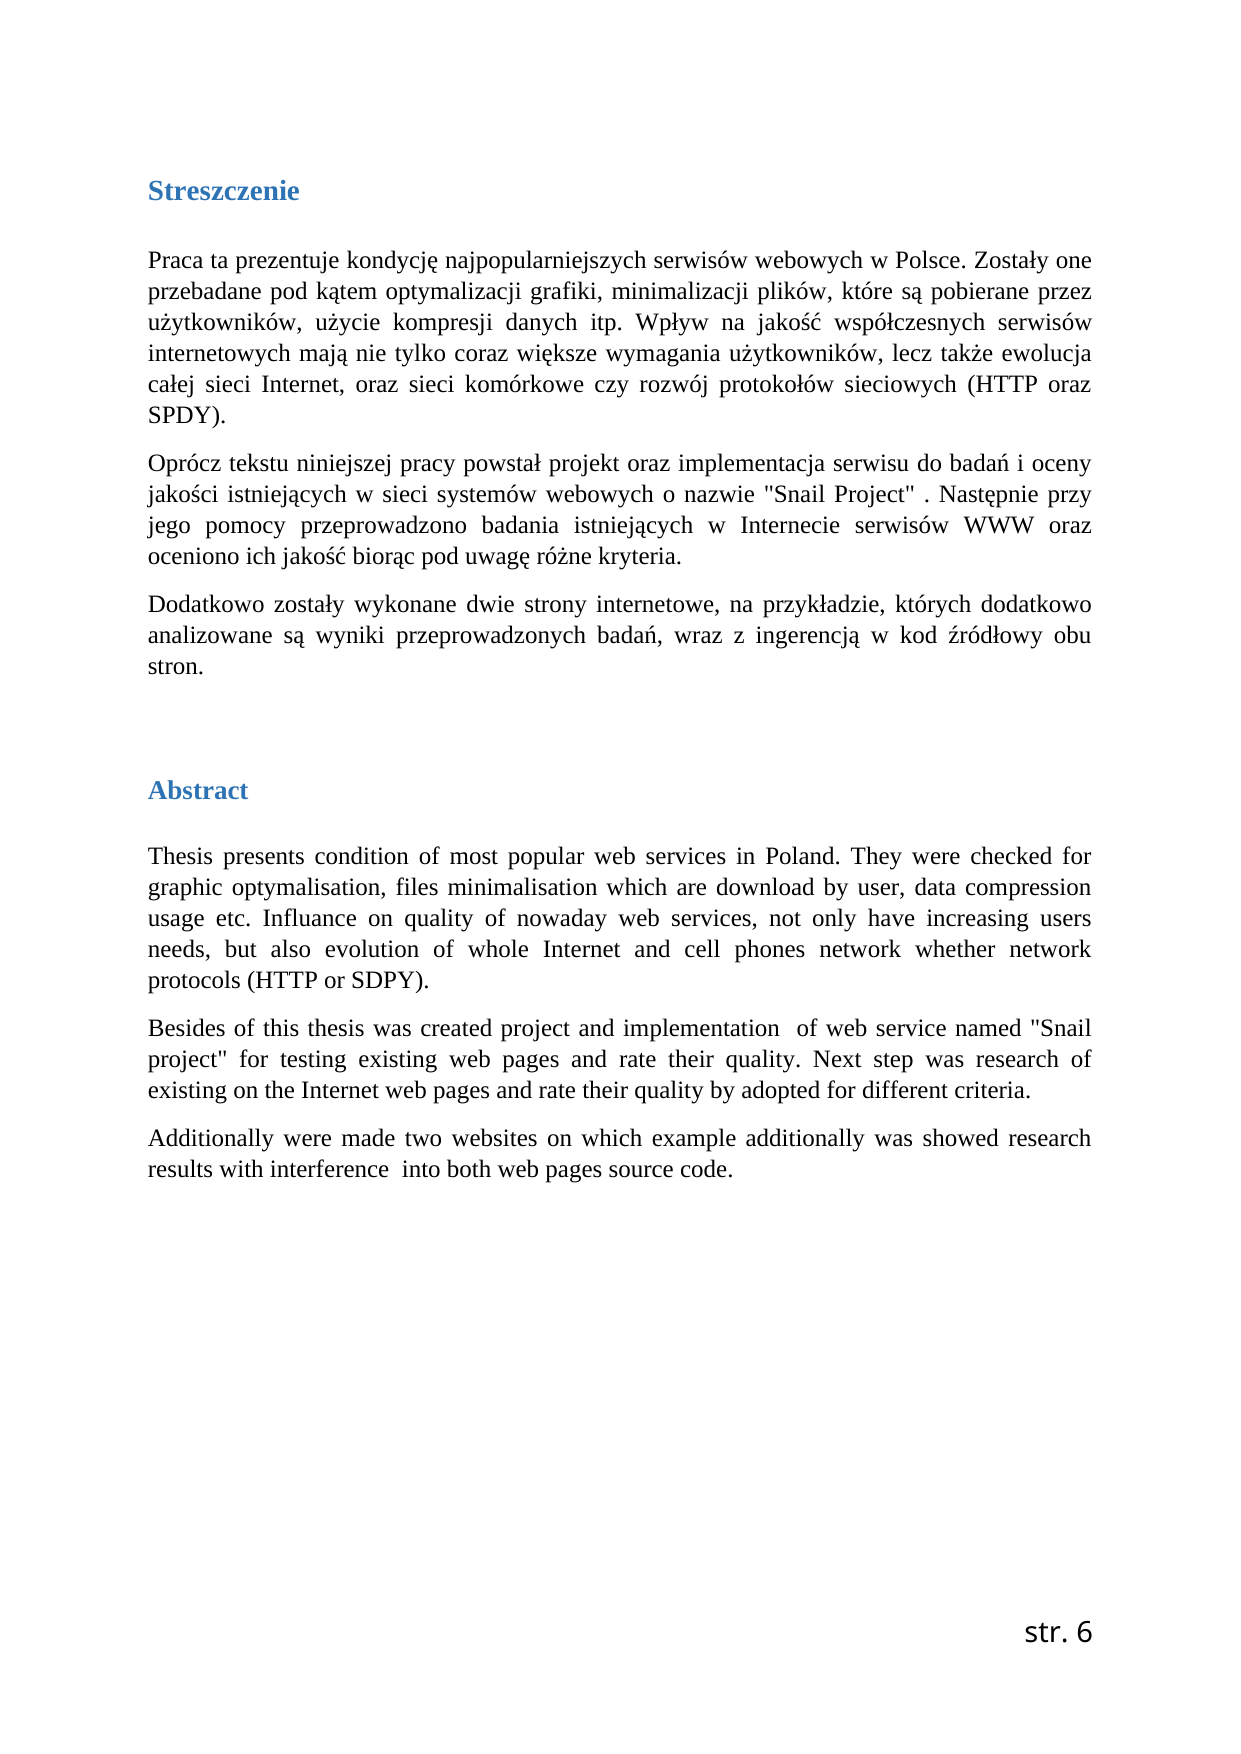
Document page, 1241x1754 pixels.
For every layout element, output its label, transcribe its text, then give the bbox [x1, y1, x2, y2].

text Besides of this thesis was created project and implementation of web service named "Snail project" for testing existing web pages and rate their quality. Next step was research of existing on the Internet web pages and rate their quality by adopted for different criteria. [148, 1013, 1093, 1104]
text Additionally were made two websites on which example additionally was showed research results with interference into both web pages source code. [148, 1123, 1093, 1182]
subtitle Abstract [148, 774, 1093, 838]
text Thesis presents condition of most popular web services in Poland. They were checked for graphic optymalisation, files minimalisation which are download by user, data compression usage etc. Influance on quality of nowaday web services, not only have increasing users needs, but also evolution of whole Internet and cell phones network whether network protocols (HTTP or SDPY). [148, 841, 1093, 994]
text Praca ta prezentuje kondycję najpopularniejszych serwisów webowych w Polsce. Zostały one przebadane pod kątem optymalizacji grafiki, minimalizacji plików, które są pobierane przez użytkowników, użycie kompresji danych itp. Wpływ na jakość współczesnych serwisów internetowych mają nie tylko coraz większe wymagania użytkowników, lecz także ewolucja całej sieci Internet, oraz sieci komórkowe czy rozwój protokołów sieciowych (HTTP oraz SPDY). [148, 245, 1093, 429]
subtitle Streszczenie [148, 173, 1093, 242]
text Oprócz tekstu niniejszej pracy powstał projekt oraz implementacja serwisu do badań i oceny jakości istniejących w sieci systemów webowych o nazwie "Snail Project" . Następnie przy jego pomocy przeprowadzono badania istniejących w Internecie serwisów WWW oraz oceniono ich jakość biorąc pod uwagę różne kryteria. [148, 448, 1093, 570]
text Dodatkowo zostały wykonane dwie strony internetowe, na przykładzie, których dodatkowo analizowane są wyniki przeprowadzonych badań, wraz z ingerencją w kod źródłowy obu stron. [148, 589, 1093, 679]
